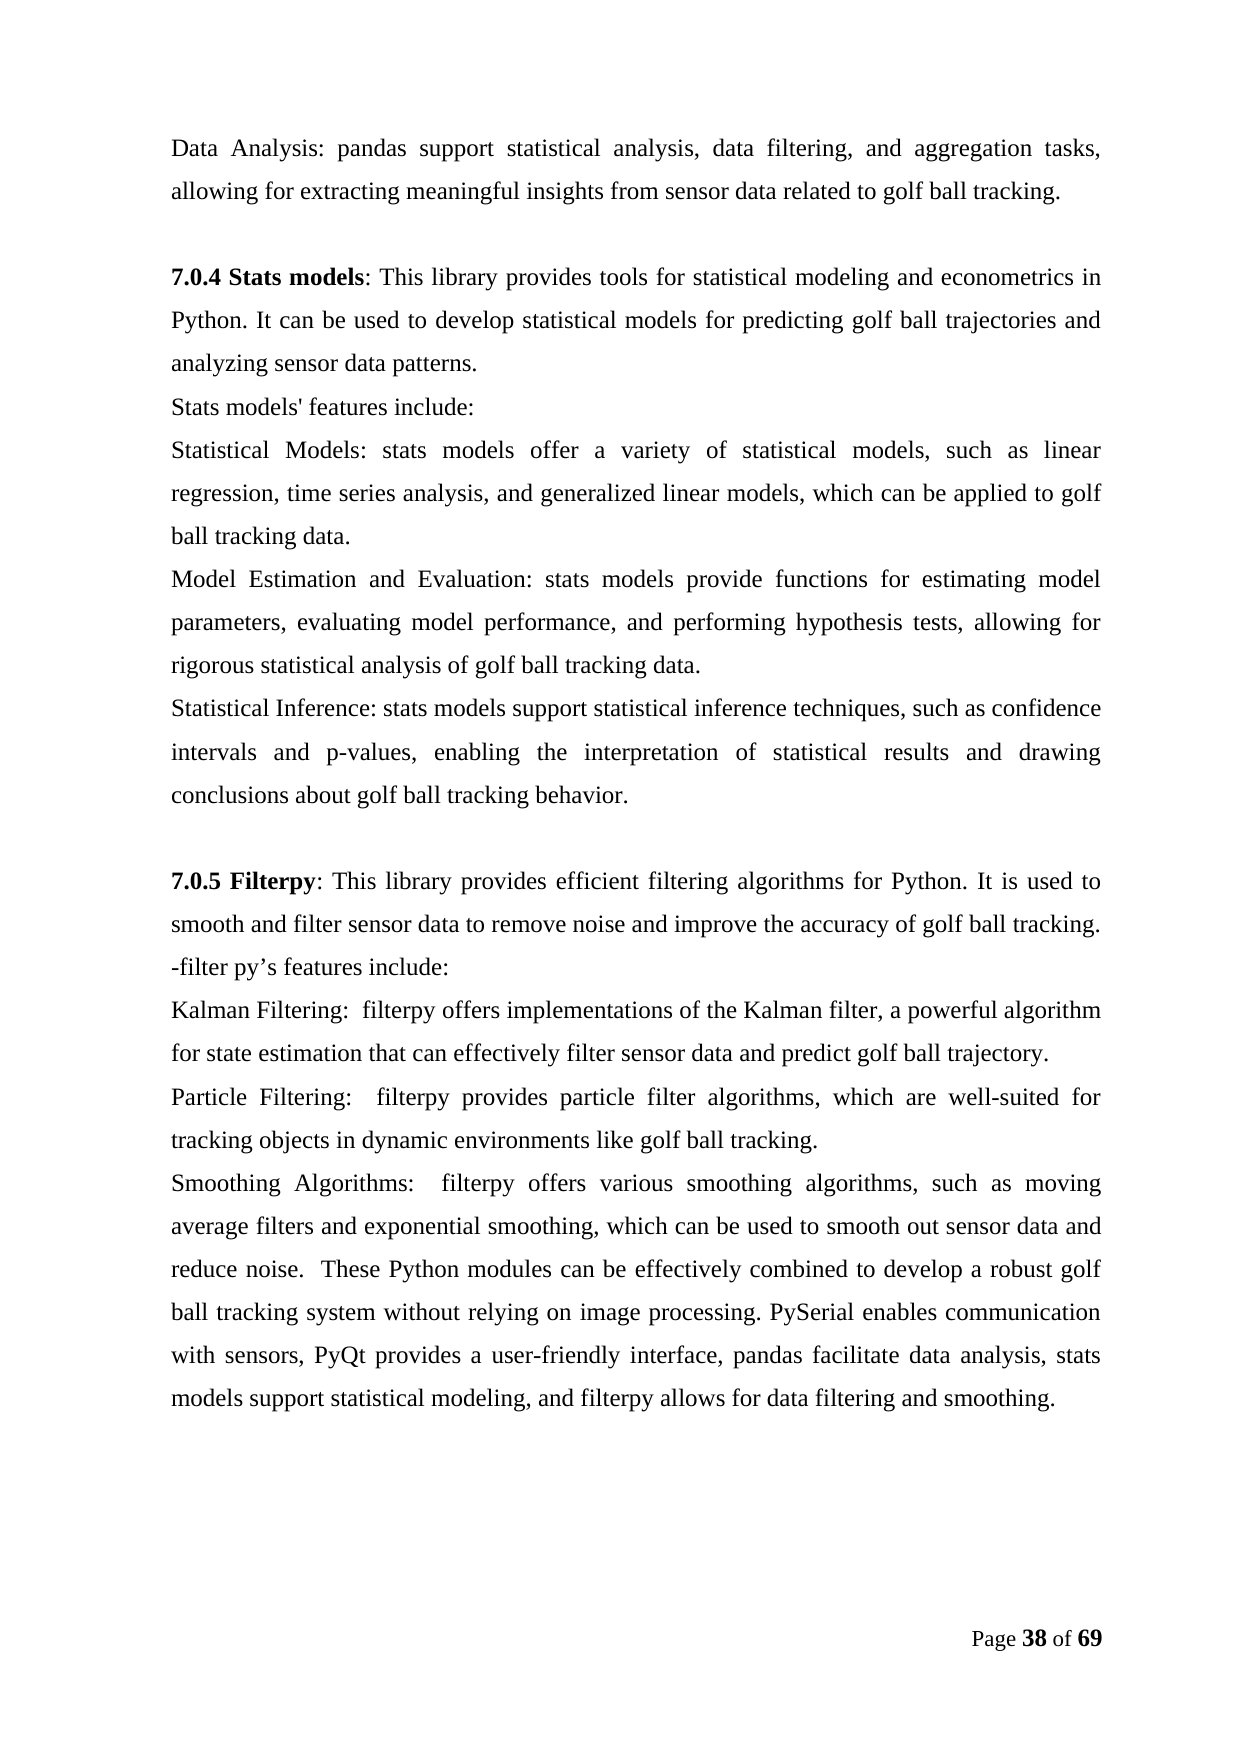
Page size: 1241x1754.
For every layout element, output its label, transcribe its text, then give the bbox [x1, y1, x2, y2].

text -filter py’s features include: [171, 952, 1102, 981]
text Data Analysis: pandas support statistical analysis, data filtering, and aggregation tasks, allowing for extracting meaningful insights from sensor data related to golf ball tracking. [171, 133, 1102, 205]
text Statistical Models: stats models offer a variety of statistical models, such as linear regression, time series analysis, and generalized linear models, which can be applied to golf ball tracking data. [171, 435, 1102, 550]
text 7.0.4 Stats models: This library provides tools for statistical modeling and econometrics in Python. It can be used to develop statistical models for predicting golf ball trajectories and analyzing sensor data patterns. [171, 262, 1102, 377]
text Stats models' features include: [171, 392, 1102, 420]
text Particle Filtering: filterpy provides particle filter algorithms, which are well-suited for tracking objects in dynamic environments like golf ball tracking. [171, 1082, 1102, 1153]
text Statistical Inference: stats models support statistical inference techniques, such as confidence intervals and p-values, enabling the interpretation of statistical results and drawing conclusions about golf ball tracking behavior. [171, 693, 1102, 808]
text Smoothing Algorithms: filterpy offers various smoothing algorithms, such as moving average filters and exponential smoothing, which can be used to smooth out sensor data and reduce noise. These Python modules can be effectively combined to develop a robust golf ball tracking system without relying on image processing. PySerial enables communication with sensors, PyQt provides a user-friendly interface, pandas facilitate data analysis, stats models support statistical modeling, and filterpy allows for data filtering and smoothing. [171, 1168, 1102, 1412]
text Model Estimation and Evaluation: stats models provide functions for estimating model parameters, evaluating model performance, and performing hypothesis tests, allowing for rigorous statistical analysis of golf ball tracking data. [171, 564, 1102, 679]
text Kalman Filtering: filterpy offers implementations of the Kalman filter, a powerful algorithm for state estimation that can effectively filter sensor data and predict golf ball trajectory. [171, 995, 1102, 1067]
text 7.0.5 Filterpy: This library provides efficient filtering algorithms for Python. It is used to smooth and filter sensor data to remove noise and improve the accuracy of golf ball tracking. [171, 866, 1102, 938]
